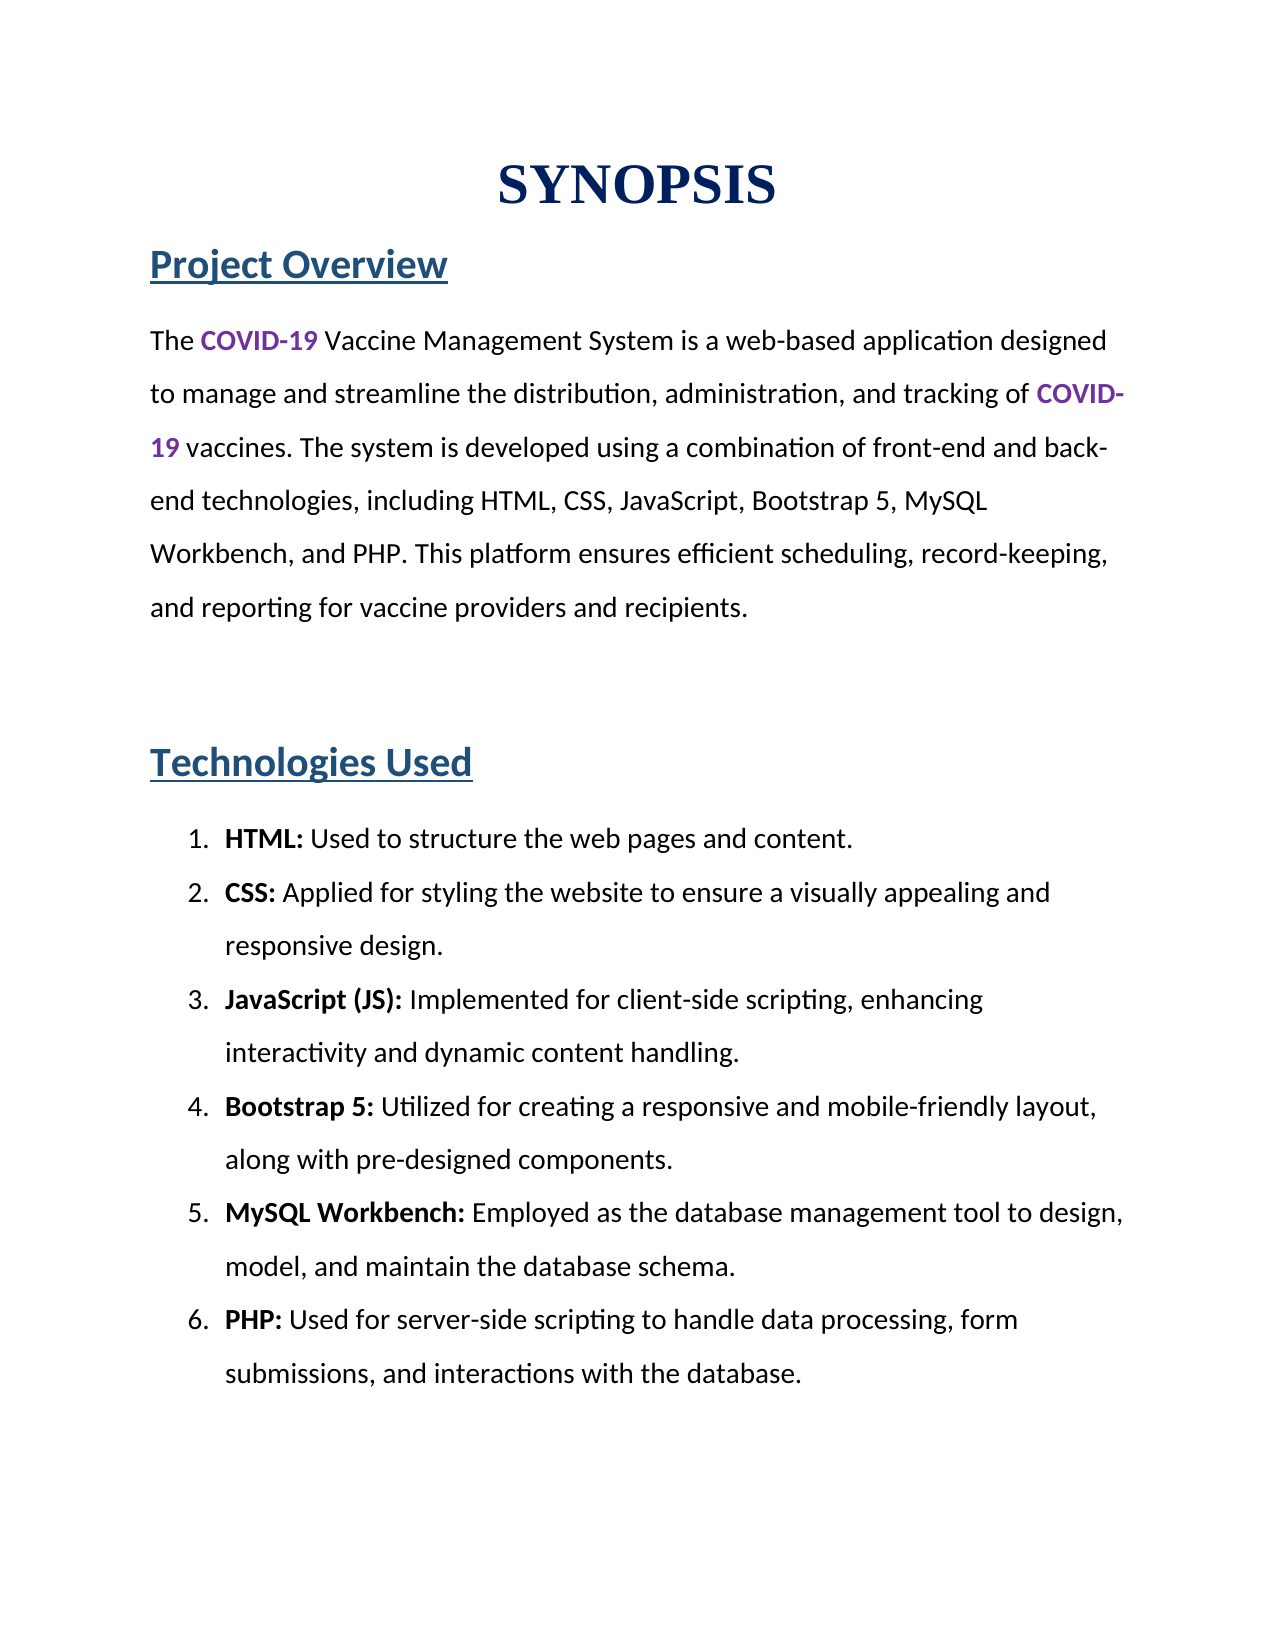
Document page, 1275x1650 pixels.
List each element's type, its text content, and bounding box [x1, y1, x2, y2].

list JavaScript (JS): Implemented for client-side scripting, enhancing interactivity and dynamic content handling. [187, 981, 1125, 1070]
subtitle Project Overview [150, 238, 1125, 288]
list PHP: Used for server-side scripting to handle data processing, form submissions, and interactions with the database. [187, 1301, 1125, 1390]
list MySQL Workbench: Employed as the database management tool to design, model, and maintain the database schema. [187, 1194, 1125, 1283]
list HTML: Used to structure the web pages and content. [187, 820, 1125, 856]
list CSS: Applied for styling the website to ensure a visually appealing and responsive design. [187, 874, 1125, 963]
text The COVID-19 Vaccine Management System is a web-based application designed to manage and streamline the distribution, administration, and tracking of COVID-19 vaccines. The system is developed using a combination of front-end and back-end technologies, including HTML, CSS, JavaScript, Bootstrap 5, MySQL Workbench, and PHP. This platform ensures efficient scheduling, record-keeping, and reporting for vaccine providers and recipients. [150, 322, 1125, 624]
list Bootstrap 5: Utilized for creating a responsive and mobile-friendly layout, along with pre-designed components. [187, 1088, 1125, 1177]
subtitle Technologies Used [150, 736, 1125, 787]
text SYNOPSIS [150, 150, 1125, 216]
